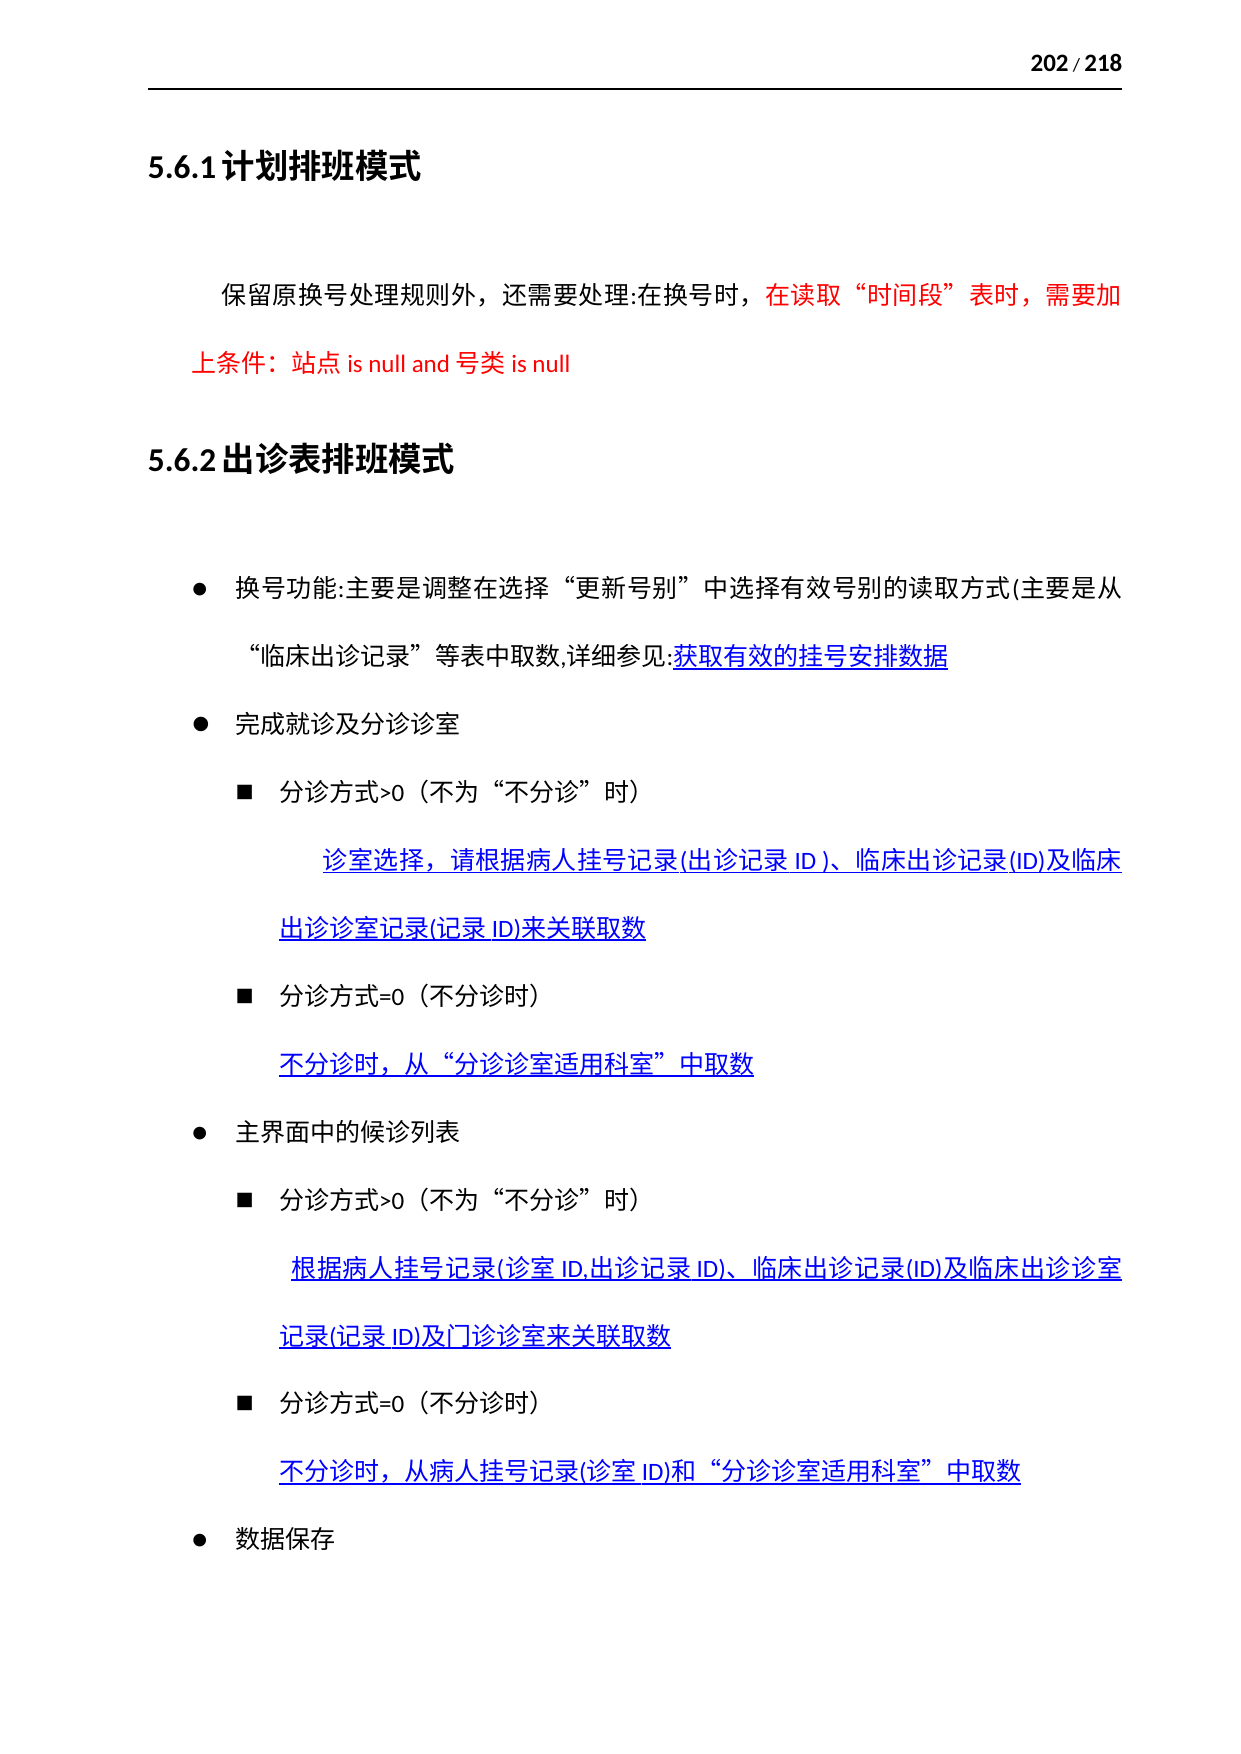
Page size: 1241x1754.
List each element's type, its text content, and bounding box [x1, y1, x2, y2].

list 主界面中的候诊列表 [191, 1096, 1122, 1164]
text 根据病人挂号记录(诊室ID,出诊记录ID)、临床出诊记录(ID)及临床出诊诊室记录(记录ID)及门诊诊室来关联取数 [279, 1232, 1122, 1368]
list 分诊方式=0（不分诊时） [235, 961, 1122, 1028]
list 保留原换号处理规则外，还需要处理:在换号时，在读取“时间段”表时，需要加上条件：站点 is null and 号类 is null [191, 260, 1122, 396]
subtitle 计划排班模式 [148, 130, 1122, 198]
list 不分诊时，从“分诊诊室适用科室”中取数 [279, 1028, 1122, 1096]
list 分诊方式>0（不为“不分诊”时） [235, 1164, 1122, 1232]
list 分诊方式=0（不分诊时） [235, 1368, 1122, 1436]
list 换号功能:主要是调整在选择“更新号别”中选择有效号别的读取方式(主要是从“临床出诊记录”等表中取数,详细参见:获取有效的挂号安排数据 [191, 553, 1122, 689]
list 完成就诊及分诊诊室 [191, 689, 1122, 757]
text 诊室选择，请根据病人挂号记录(出诊记录ID )、临床出诊记录(ID)及临床出诊诊室记录(记录ID)来关联取数 [279, 825, 1122, 961]
subtitle 出诊表排班模式 [148, 423, 1122, 491]
list 分诊方式>0（不为“不分诊”时） [235, 757, 1122, 825]
list 不分诊时，从病人挂号记录(诊室ID)和“分诊诊室适用科室”中取数 [279, 1436, 1122, 1504]
list 数据保存 [191, 1504, 1122, 1572]
